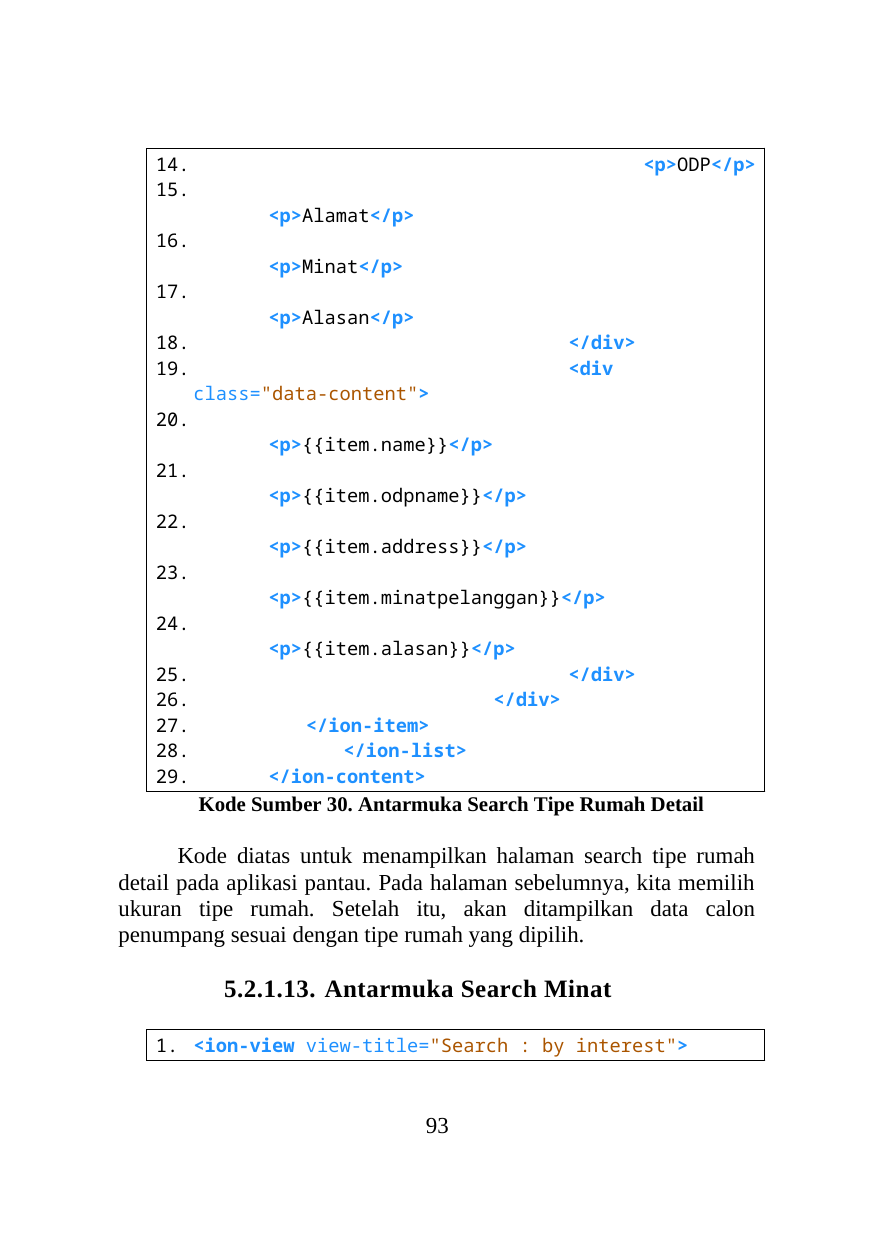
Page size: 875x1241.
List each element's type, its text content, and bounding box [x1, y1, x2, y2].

list </ion-item> [147, 709, 764, 735]
list <p>Minat</p> [147, 224, 764, 275]
list </ion-list> [147, 735, 764, 760]
list <p>{{item.minatpelanggan}}</p> [147, 556, 764, 607]
list <p>{{item.odpname}}</p> [147, 454, 764, 505]
list </div> [147, 684, 764, 709]
list </div> [147, 658, 764, 684]
list <p>Alasan</p> [147, 275, 764, 326]
text Kode diatas untuk menampilkan halaman search tipe rumah detail pada aplikasi pantau. Pada halaman sebelumnya, kita memilih ukuran tipe rumah. Setelah itu, akan ditampilkan data calon penumpang sesuai dengan tipe rumah yang dipilih. [118, 842, 756, 948]
list <p>ODP</p> [147, 149, 764, 173]
list </ion-content> [147, 760, 764, 791]
list </div> [147, 326, 764, 352]
text Kode Sumber 30. Antarmuka Search Tipe Rumah Detail [146, 792, 756, 816]
list <ion-view view-title="Search : by interest"> [147, 1030, 764, 1060]
subtitle Antarmuka Search Minat [224, 974, 756, 1003]
list <div class="data-content"> [147, 352, 764, 403]
list <p>{{item.name}}</p> [147, 403, 764, 454]
list <p>Alamat</p> [147, 173, 764, 224]
list <p>{{item.alasan}}</p> [147, 607, 764, 658]
list <p>{{item.address}}</p> [147, 505, 764, 556]
